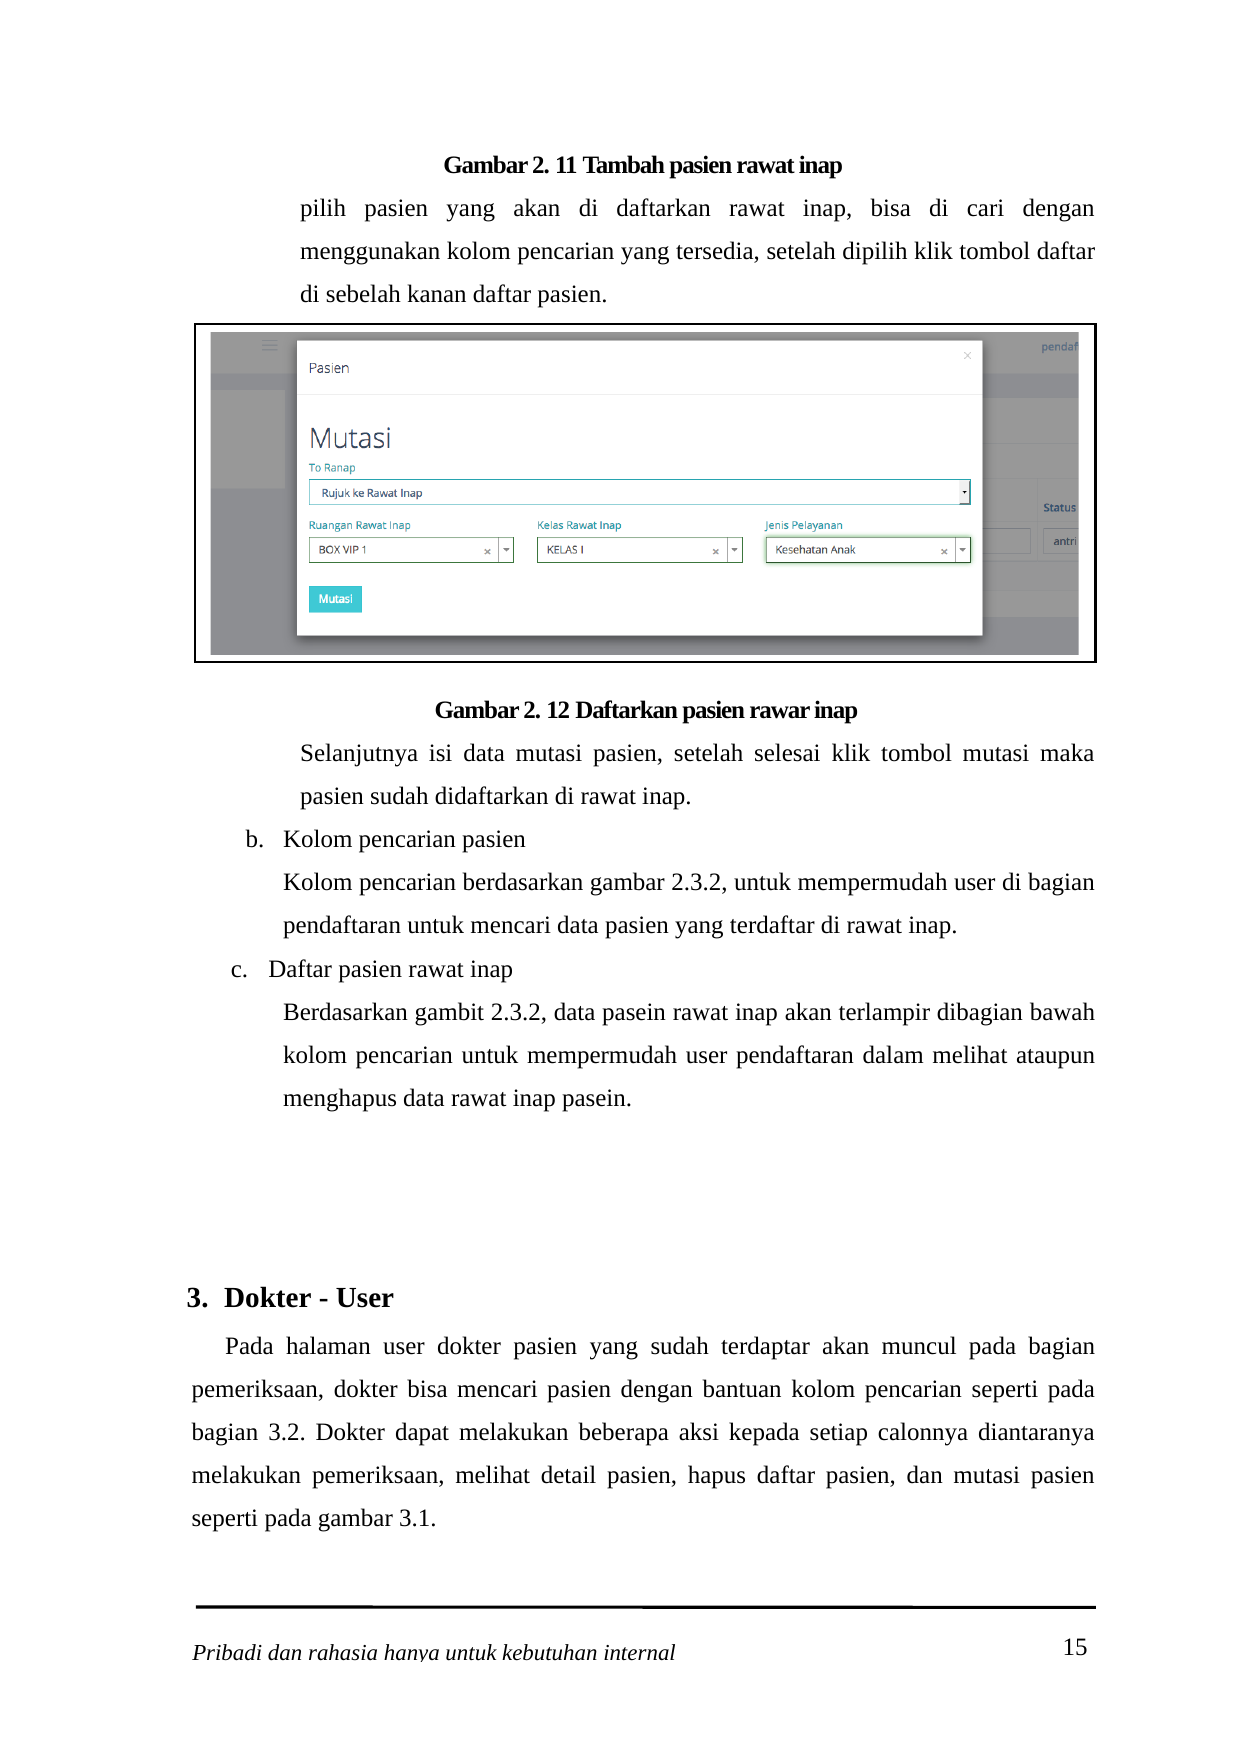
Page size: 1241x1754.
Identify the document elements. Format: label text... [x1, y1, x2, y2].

list Selanjutnya isi data mutasi pasien, setelah selesai klik tombol mutasi maka pasien sudah didaftarkan di rawat inap. [300, 738, 1096, 810]
list Berdasarkan gambit 2.3.2, data pasein rawat inap akan terlampir dibagian bawah kolom pencarian untuk mempermudah user pendaftaran dalam melihat ataupun menghapus data rawat inap pasein. [283, 997, 1096, 1112]
list pilih pasien yang akan di daftarkan rawat inap, bisa di cari dengan menggunakan kolom pencarian yang tersedia, setelah dipilih klik tombol daftar di sebelah kanan daftar pasien. [300, 193, 1096, 308]
picture [210, 332, 1079, 655]
list Kolom pencarian berdasarkan gambar 2.3.2, untuk mempermudah user di bagian pendaftaran untuk mencari data pasien yang terdaftar di rawat inap. [283, 867, 1096, 939]
subtitle Dokter - User [186, 1281, 1096, 1314]
text Pada halaman user dokter pasien yang sudah terdaptar akan muncul pada bagian pemeriksaan, dokter bisa mencari pasien dengan bantuan kolom pencarian seperti pada bagian 3.2. Dokter dapat melakukan beberapa aksi kepada setiap calonnya diantaranya melakukan pemeriksaan, melihat detail pasien, hapus daftar pasien, dan mutasi pasien seperti pada gambar 3.1. [191, 1331, 1096, 1532]
list Kolom pencarian pasien [245, 824, 1096, 853]
list Daftar pasien rawat inap [231, 954, 1096, 982]
